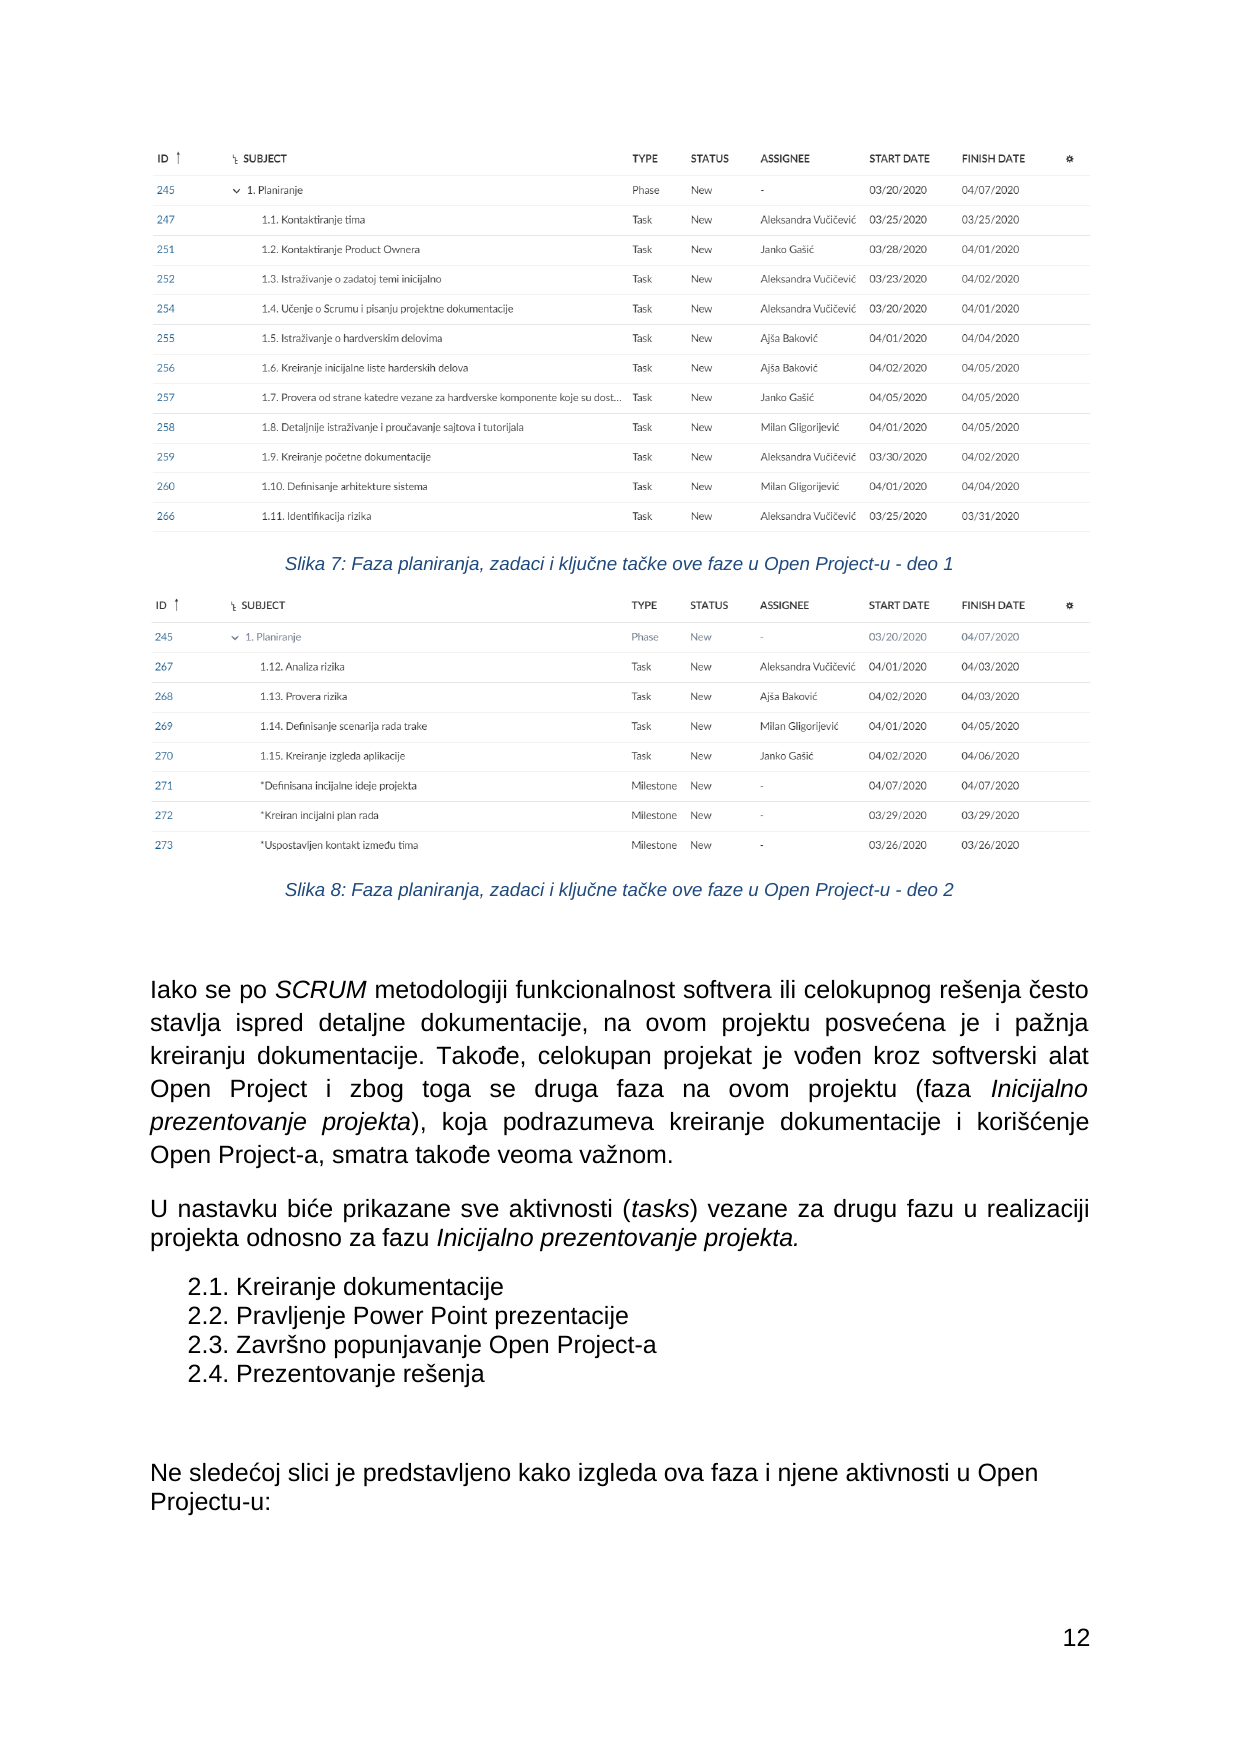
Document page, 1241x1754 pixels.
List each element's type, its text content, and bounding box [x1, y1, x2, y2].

text Iako se po SCRUM metodologiji funkcionalnost softvera ili celokupnog rešenja često stavlja ispred detaljne dokumentacije, na ovom projektu posvećena je i pažnja kreiranju dokumentacije. Takođe, celokupan projekat je vođen kroz softverski alat Open Project i zbog toga se druga faza na ovom projektu (faza Inicijalno prezentovanje projekta), koja podrazumeva kreiranje dokumentacije i korišćenje Open Project-a, smatra takođe veoma važnom. [150, 975, 1090, 1169]
text Slika 8: Faza planiranja, zadaci i ključne tačke ove faze u Open Project-u - deo 2 [150, 879, 1090, 900]
list 2.3. Završno popunjavanje Open Project-a [187, 1330, 1090, 1358]
list 2.2. Pravljenje Power Point prezentacije [187, 1301, 1090, 1330]
picture [150, 150, 1091, 532]
list 2.1. Kreiranje dokumentacije [187, 1272, 1090, 1301]
picture [150, 595, 1091, 858]
text Slika 7: Faza planiranja, zadaci i ključne tačke ove faze u Open Project-u - deo 1 [150, 553, 1090, 574]
text Ne sledećoj slici je predstavljeno kako izgleda ova faza i njene aktivnosti u Open Projectu-u: [150, 1458, 1090, 1515]
text U nastavku biće prikazane sve aktivnosti (tasks) vezane za drugu fazu u realizaciji projekta odnosno za fazu Inicijalno prezentovanje projekta. [150, 1194, 1090, 1251]
list 2.4. Prezentovanje rešenja [187, 1358, 1090, 1387]
